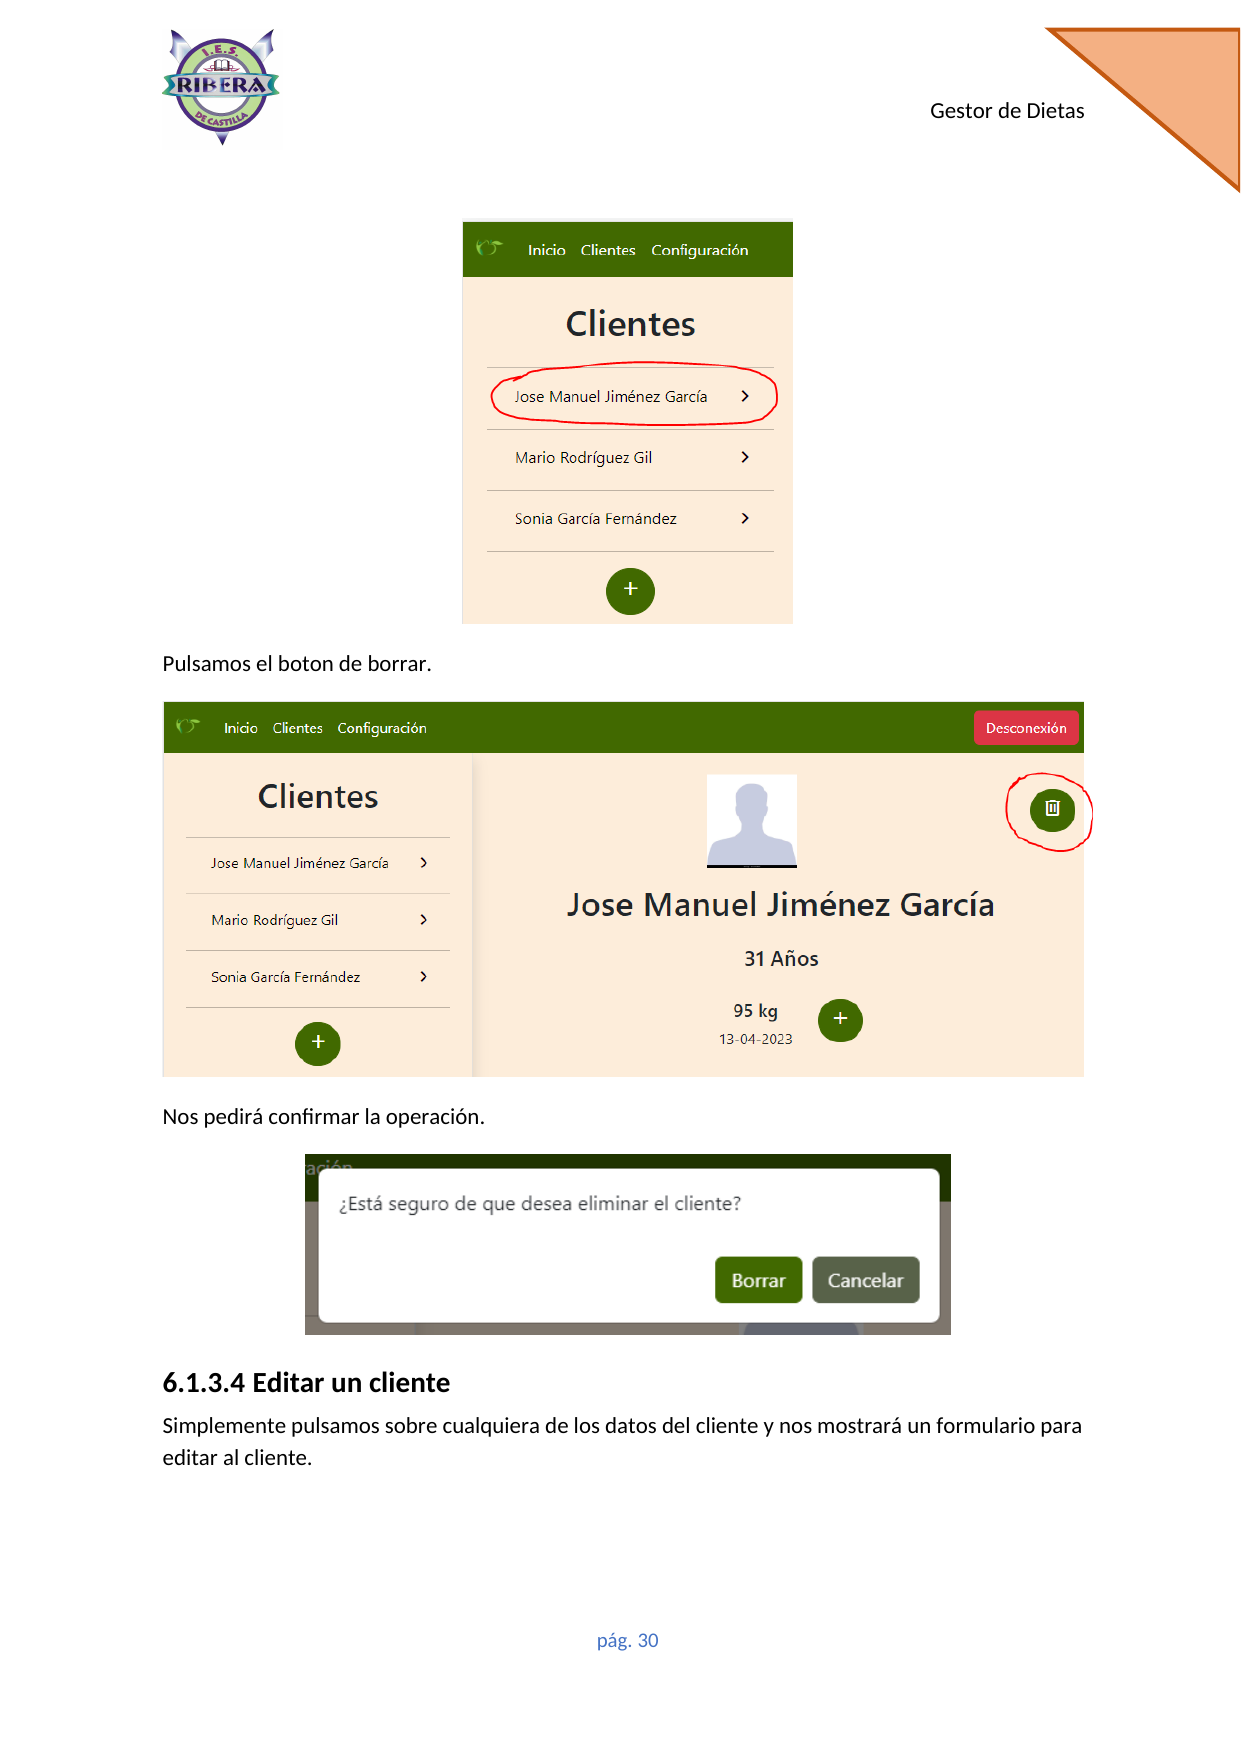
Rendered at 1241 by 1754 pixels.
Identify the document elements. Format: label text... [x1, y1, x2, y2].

picture [305, 1154, 951, 1335]
subtitle Editar un cliente [162, 1364, 1093, 1400]
picture [162, 29, 283, 150]
text Nos pedirá confirmar la operación. [162, 1102, 1093, 1130]
text Pulsamos el boton de borrar. [162, 649, 1093, 677]
picture [462, 218, 793, 624]
picture [162, 701, 1093, 1077]
text Simplemente pulsamos sobre cualquiera de los datos del cliente y nos mostrará un formulario para editar al cliente. [162, 1411, 1093, 1472]
